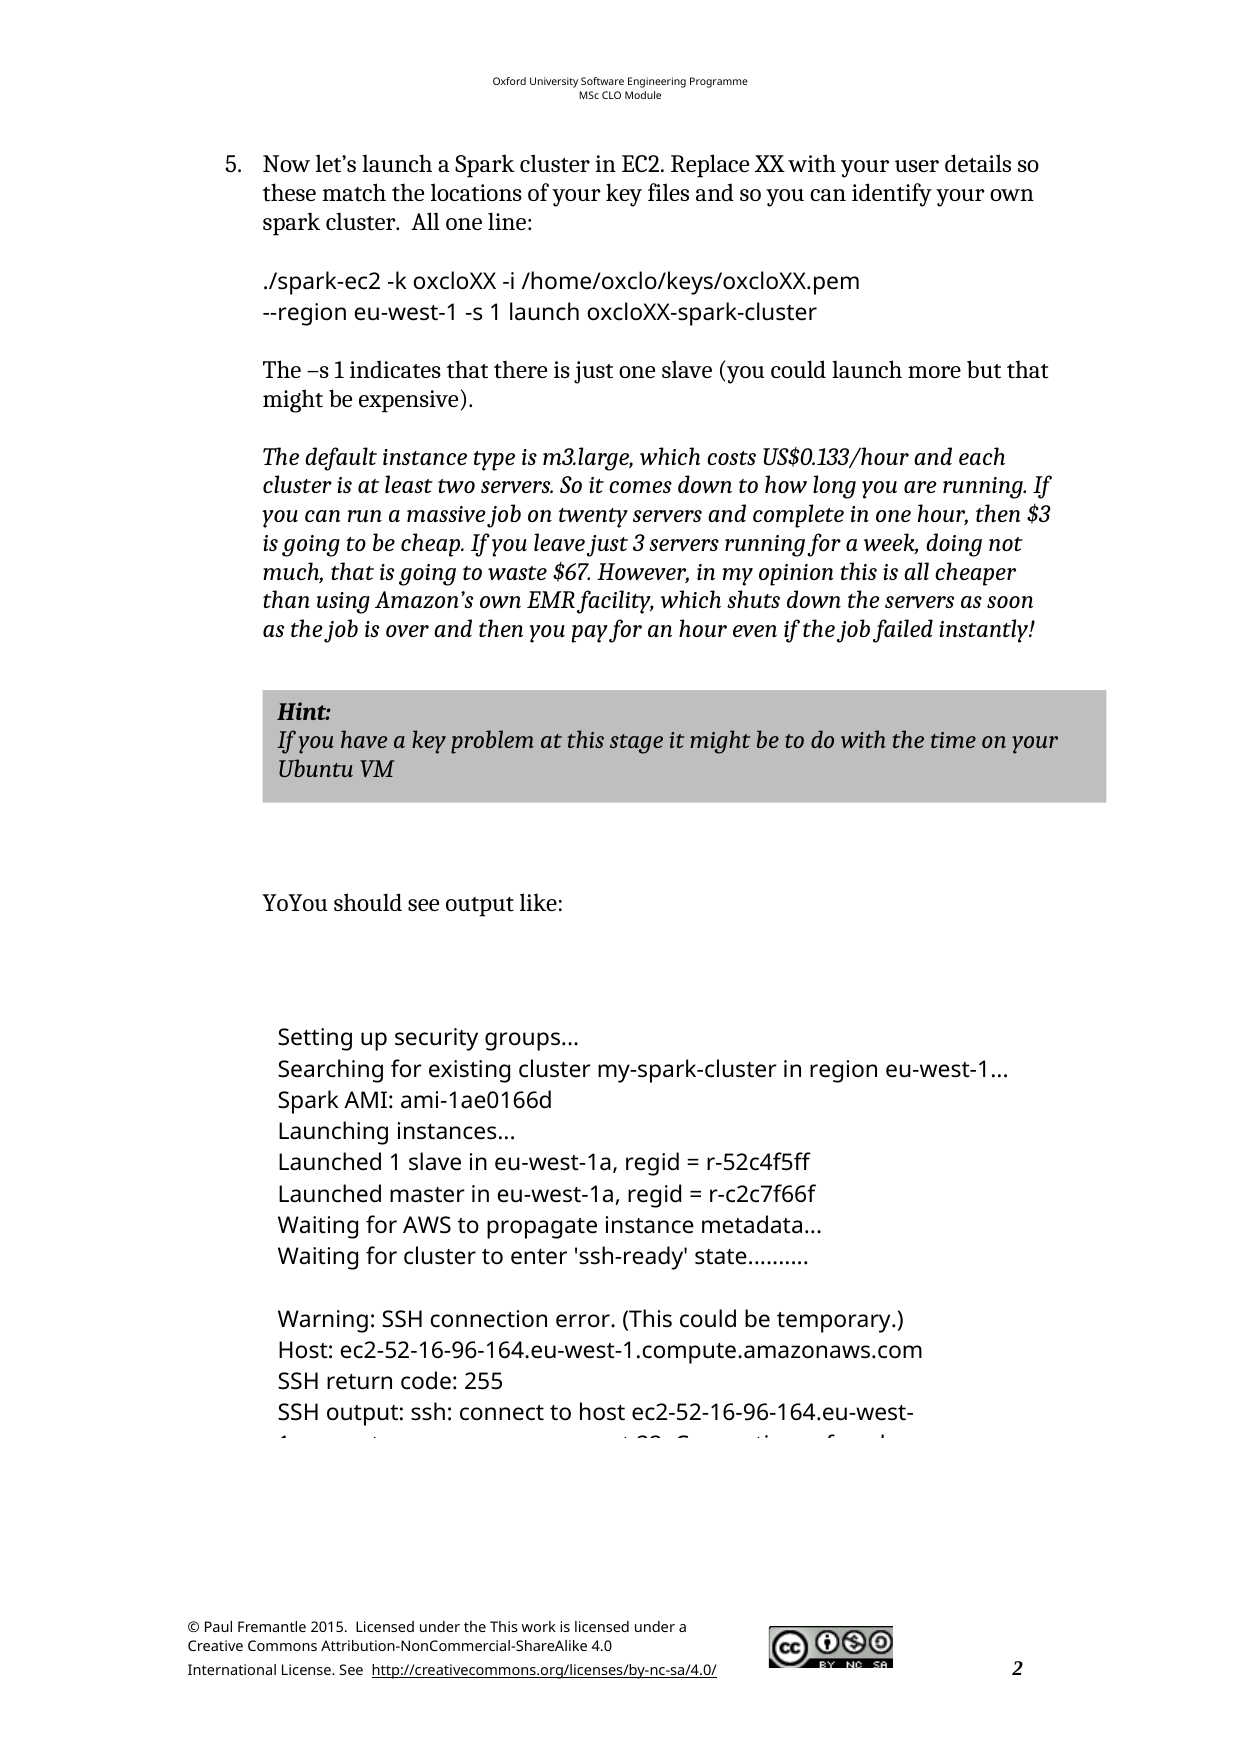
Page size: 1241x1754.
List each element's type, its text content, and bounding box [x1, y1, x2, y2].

list YoYou should see output like: [262, 860, 1053, 975]
list Now let’s launch a Spark cluster in EC2. Replace XX with your user details so these match the locations of your key files and so you can identify your own spark cluster. All one line: ./spark-ec2 -k oxcloXX -i /home/oxclo/keys/oxcloXX.pem --region eu-west-1 -s 1 launch oxcloXX-spark-cluster [225, 150, 1053, 356]
picture [768, 1626, 893, 1668]
list The –s 1 indicates that there is just one slave (you could launch more but that might be expensive). The default instance type is m3.large, which costs US$0.133/hour and each cluster is at least two servers. So it comes down to how long you are running. If you can run a massive job on twenty servers and complete in one hour, then $3 is going to be cheap. If you leave just 3 servers running for a week, doing not much, that is going to waste $67. However, in my opinion this is all cheaper than using Amazon’s own EMR facility, which shuts down the servers as soon as the job is over and then you pay for an hour even if the job failed instantly! [262, 356, 1053, 672]
